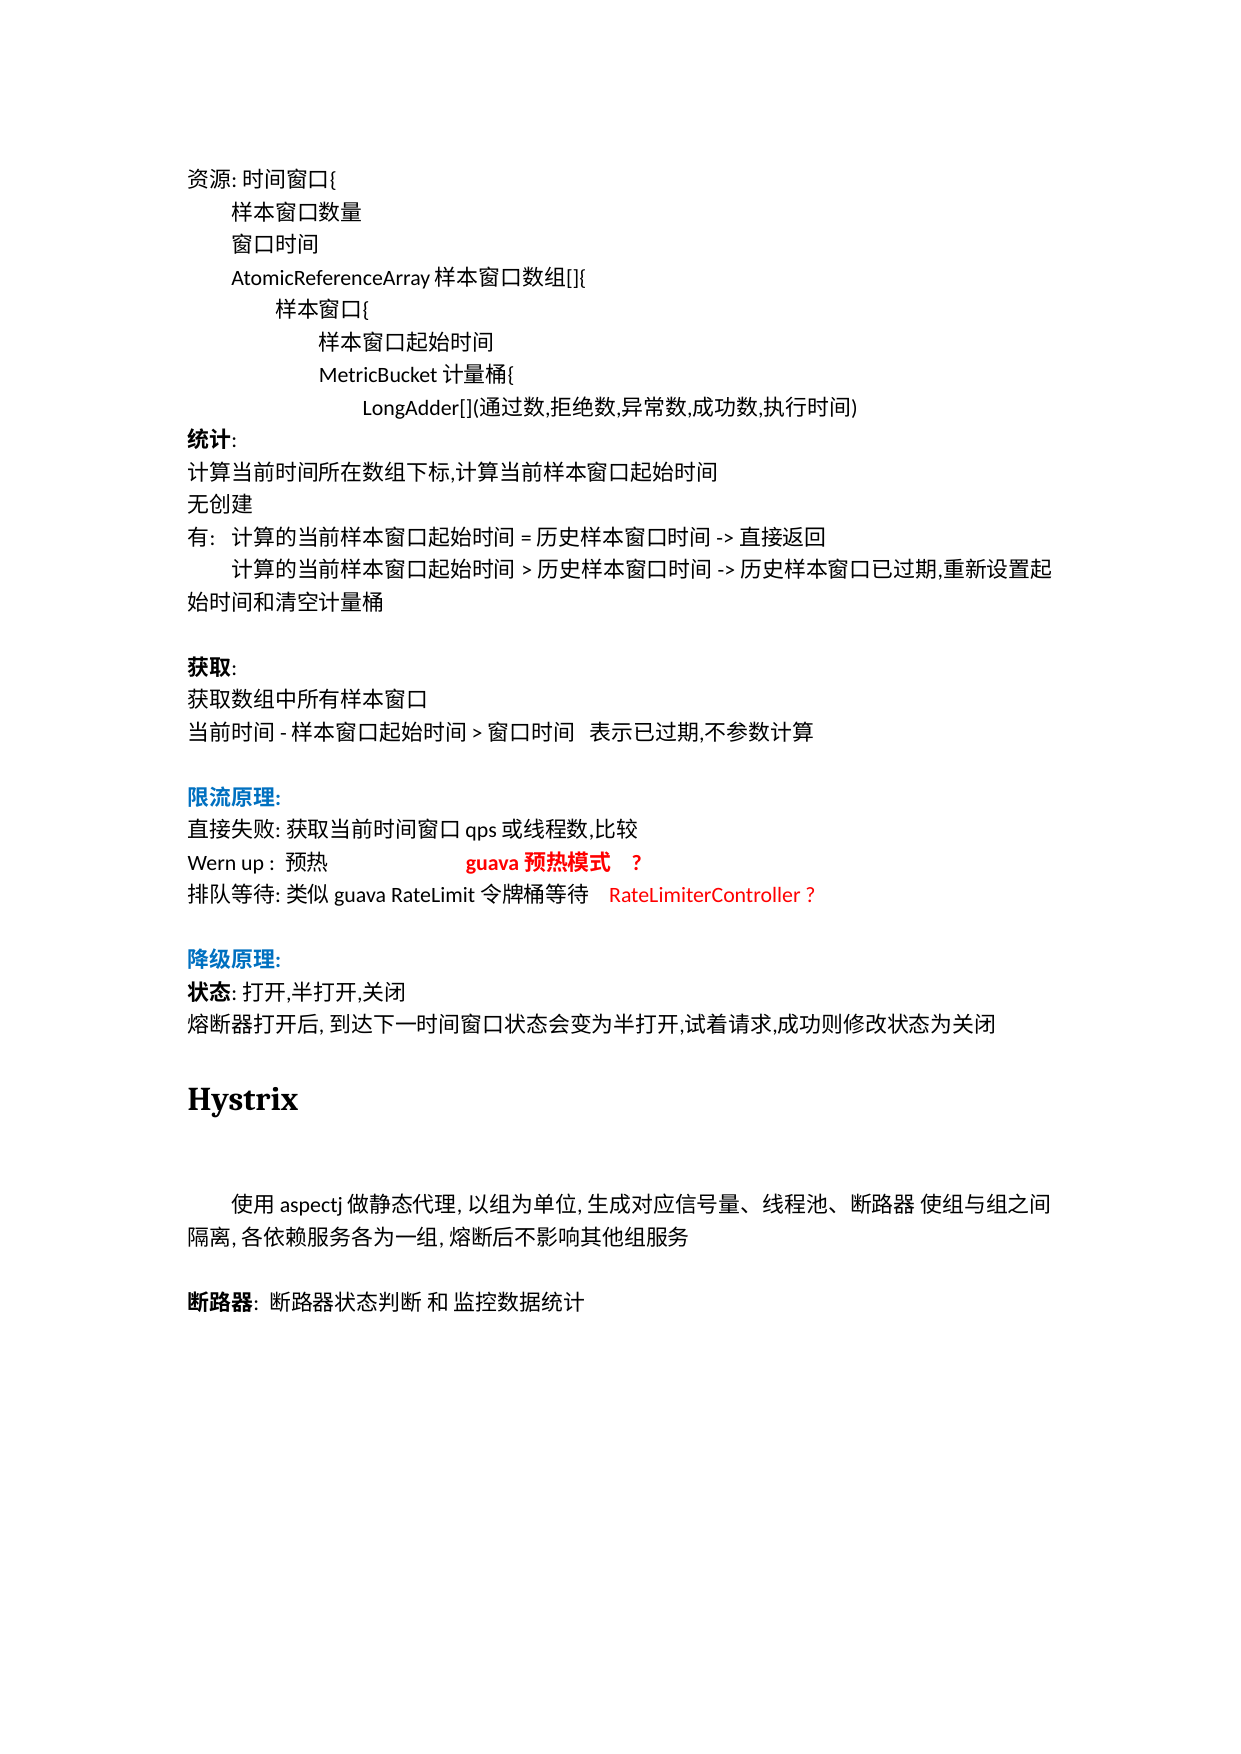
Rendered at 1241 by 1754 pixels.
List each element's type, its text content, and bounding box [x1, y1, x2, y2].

text 获取数组中所有样本窗口 [187, 682, 1053, 714]
text LongAdder[](通过数,拒绝数,异常数,成功数,执行时间) [187, 389, 1053, 422]
text 降级原理: [187, 942, 1053, 974]
text 统计: [187, 422, 1053, 454]
text 计算当前时间所在数组下标,计算当前样本窗口起始时间 [187, 454, 1053, 487]
text 获取: [187, 649, 1053, 682]
text 熔断器打开后, 到达下一时间窗口状态会变为半打开,试着请求,成功则修改状态为关闭 [187, 1007, 1053, 1039]
text 当前时间 - 样本窗口起始时间 > 窗口时间 表示已过期,不参数计算 [187, 714, 1053, 747]
text 窗口时间 [187, 227, 1053, 259]
text AtomicReferenceArray样本窗口数组[]{ [187, 259, 1053, 292]
subtitle Hystrix [187, 1067, 1053, 1132]
text 排队等待: 类似guava RateLimit 令牌桶等待 RateLimiterController ? [187, 877, 1053, 909]
text 使用aspectj做静态代理, 以组为单位, 生成对应信号量、线程池、断路器 使组与组之间隔离, 各依赖服务各为一组, 熔断后不影响其他组服务 [187, 1187, 1053, 1252]
text 有: 计算的当前样本窗口起始时间 = 历史样本窗口时间 -> 直接返回 [187, 519, 1053, 552]
text 限流原理: [187, 779, 1053, 812]
text 资源: 时间窗口{ [187, 162, 1053, 194]
text 样本窗口起始时间 [187, 324, 1053, 357]
text 样本窗口{ [187, 292, 1053, 324]
text 计算的当前样本窗口起始时间 > 历史样本窗口时间 -> 历史样本窗口已过期,重新设置起始时间和清空计量桶 [187, 552, 1053, 617]
text Wern up : 预热 guava 预热模式 ? [187, 844, 1053, 877]
text MetricBucket计量桶{ [187, 357, 1053, 389]
text 状态: 打开,半打开,关闭 [187, 974, 1053, 1007]
text 断路器: 断路器状态判断 和 监控数据统计 [187, 1284, 1053, 1317]
text 无创建 [187, 487, 1053, 519]
text 直接失败: 获取当前时间窗口qps或线程数,比较 [187, 812, 1053, 844]
text 样本窗口数量 [187, 194, 1053, 227]
